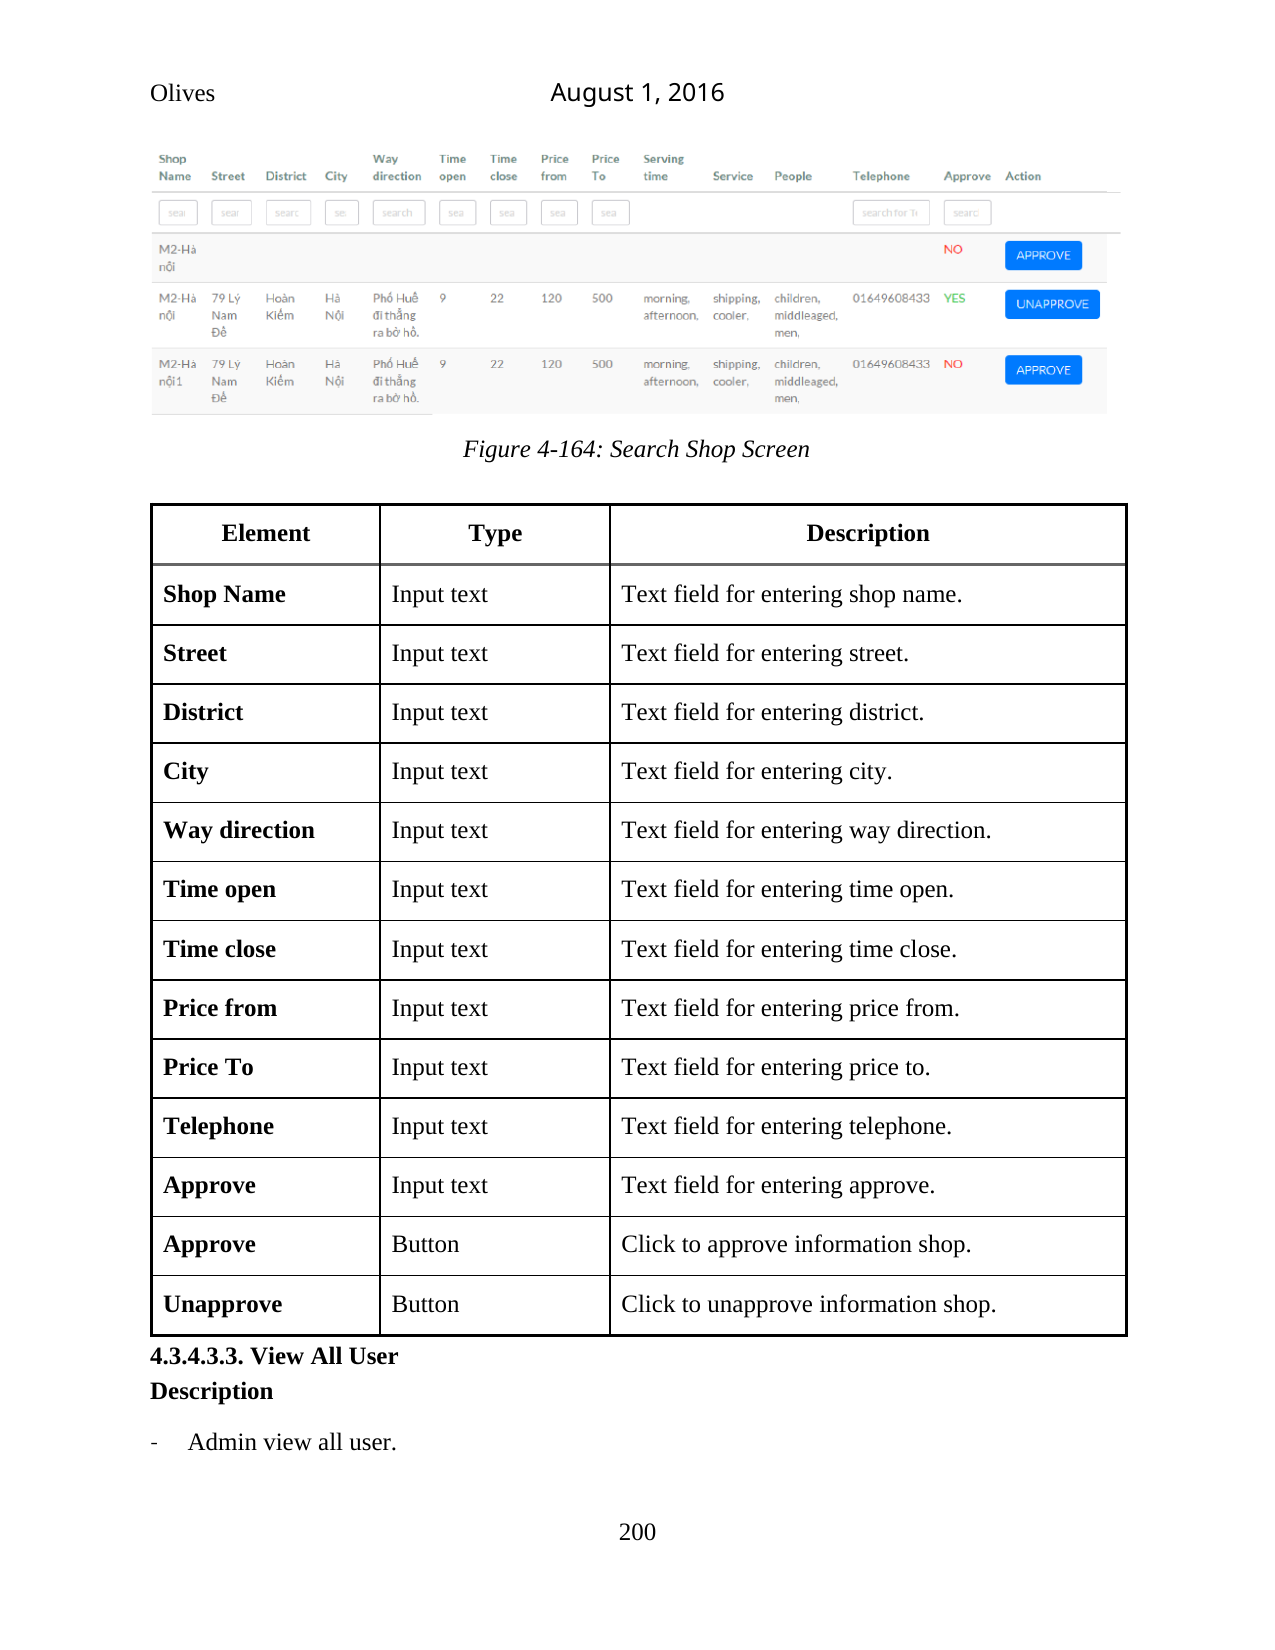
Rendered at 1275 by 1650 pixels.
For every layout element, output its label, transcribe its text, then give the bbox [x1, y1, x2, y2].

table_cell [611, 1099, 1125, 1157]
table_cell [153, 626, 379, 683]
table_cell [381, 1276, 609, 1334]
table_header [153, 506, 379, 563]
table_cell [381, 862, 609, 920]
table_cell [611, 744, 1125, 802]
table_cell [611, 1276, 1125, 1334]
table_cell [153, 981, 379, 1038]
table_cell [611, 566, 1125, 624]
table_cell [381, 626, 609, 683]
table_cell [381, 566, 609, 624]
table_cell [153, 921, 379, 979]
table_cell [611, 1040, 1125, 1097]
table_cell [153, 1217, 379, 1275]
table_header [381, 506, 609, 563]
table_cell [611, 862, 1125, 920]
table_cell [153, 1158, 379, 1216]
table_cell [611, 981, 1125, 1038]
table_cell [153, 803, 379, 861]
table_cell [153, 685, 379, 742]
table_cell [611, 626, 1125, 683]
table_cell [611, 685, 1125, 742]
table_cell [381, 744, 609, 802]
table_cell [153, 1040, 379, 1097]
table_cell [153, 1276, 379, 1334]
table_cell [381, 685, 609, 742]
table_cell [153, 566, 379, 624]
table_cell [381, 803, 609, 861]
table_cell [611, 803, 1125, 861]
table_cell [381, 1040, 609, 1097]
list Admin view all user. [150, 1422, 1125, 1458]
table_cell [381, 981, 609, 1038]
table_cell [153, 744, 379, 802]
subtitle Description [150, 1376, 1125, 1405]
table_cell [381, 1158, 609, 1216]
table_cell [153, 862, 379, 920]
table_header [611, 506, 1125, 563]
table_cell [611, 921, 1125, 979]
subtitle 4.3.4.3.3. View All User [150, 1341, 1125, 1370]
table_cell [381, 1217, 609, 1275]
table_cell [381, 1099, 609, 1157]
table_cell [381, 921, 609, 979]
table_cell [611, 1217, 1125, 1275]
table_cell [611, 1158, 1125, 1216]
picture [150, 150, 1125, 436]
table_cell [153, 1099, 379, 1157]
